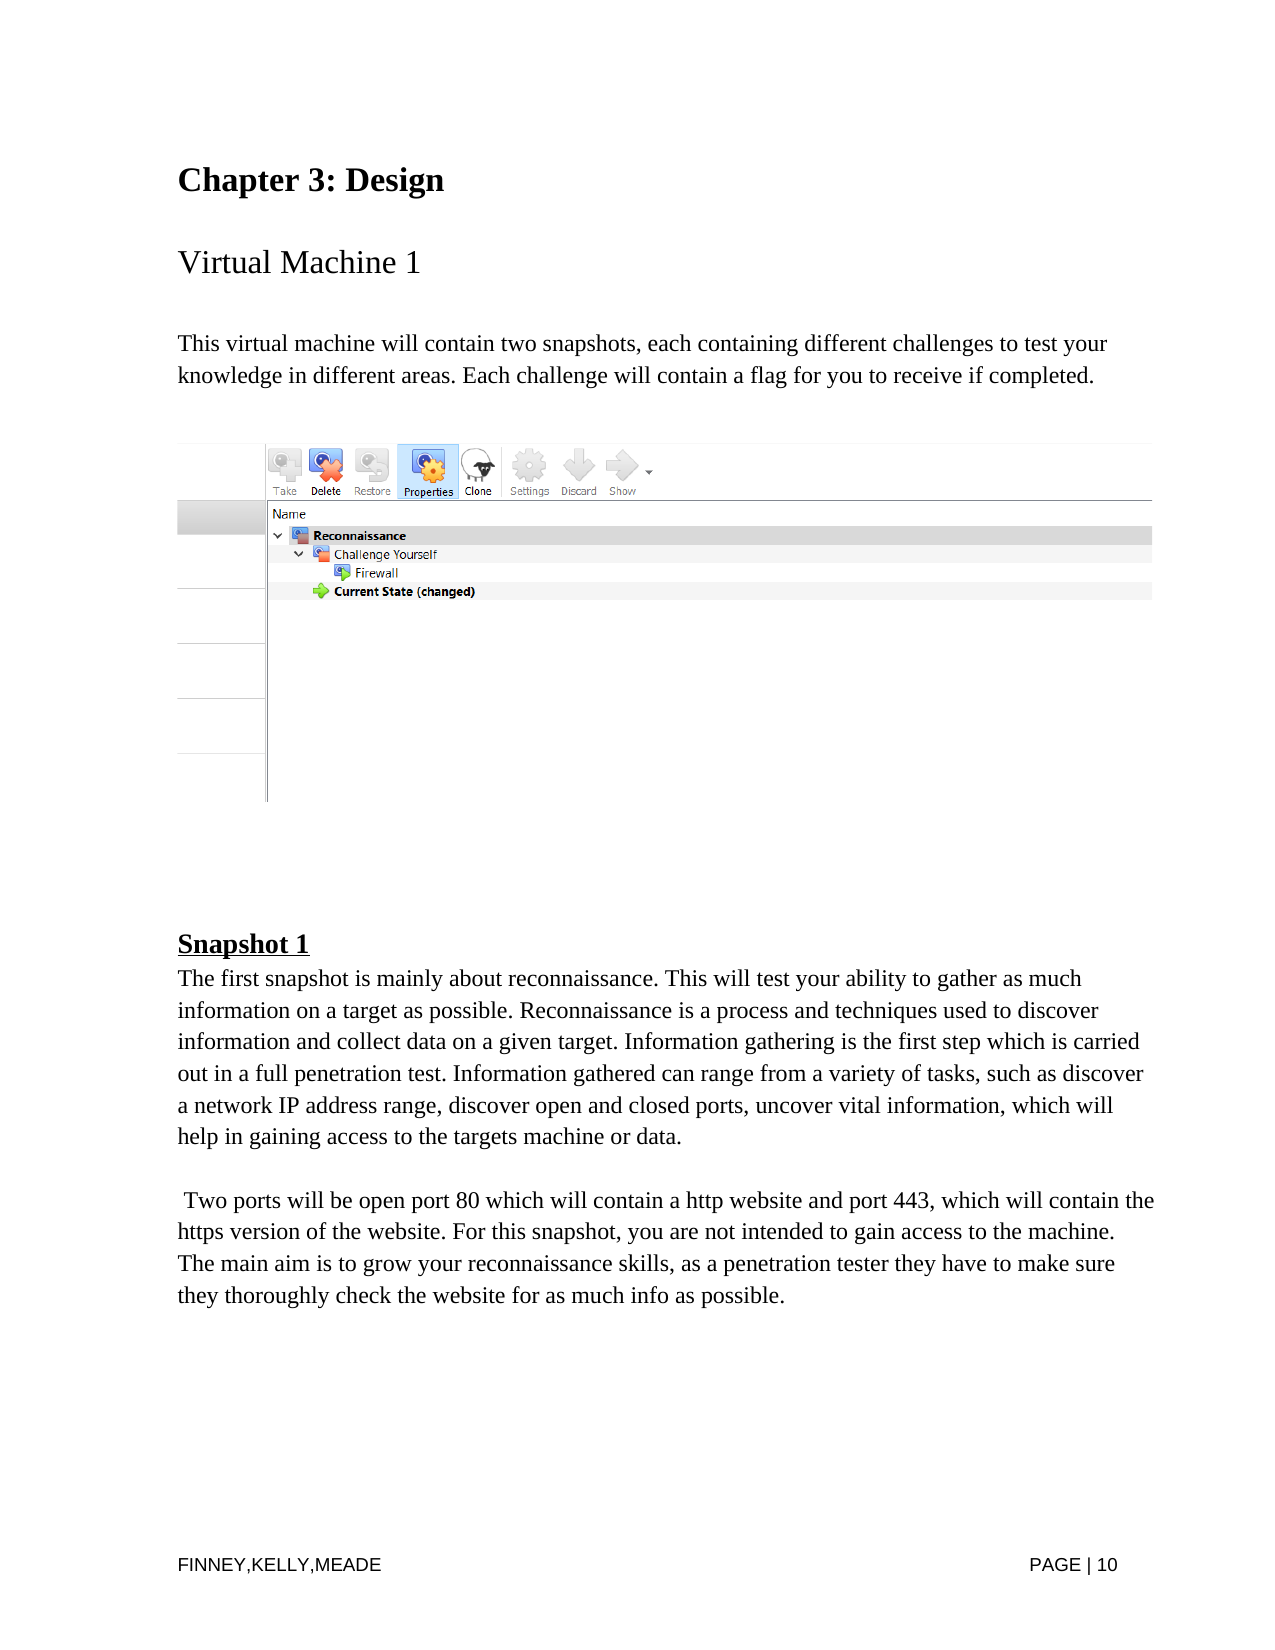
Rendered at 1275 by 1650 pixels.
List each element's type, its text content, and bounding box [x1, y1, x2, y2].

picture [177, 422, 1153, 802]
subtitle Chapter 3: Design [177, 160, 1157, 199]
subtitle Virtual Machine 1 [177, 243, 1157, 281]
text This virtual machine will contain two snapshots, each containing different challenges to test your knowledge in different areas. Each challenge will contain a flag for you to receive if completed. [177, 329, 1157, 389]
text Two ports will be open port 80 which will contain a http website and port 443, which will contain the https version of the website. For this snapshot, you are not intended to gain access to the machine. The main aim is to grow your reconnaissance skills, as a penetration tester they have to make sure they thoroughly check the website for as much info as possible. [177, 1186, 1157, 1308]
text The first snapshot is mainly about reconnaissance. This will test your ability to gather as much information on a target as possible. Reconnaissance is a process and techniques used to discover information and collect data on a given target. Information gathering is the first step which is carried out in a full penetration test. Information gathered can range from a variety of tasks, such as discover a network IP address range, discover open and closed ports, uncover vital information, which will help in gaining access to the targets machine or data. [177, 964, 1157, 1150]
text Snapshot 1 [177, 927, 1157, 959]
